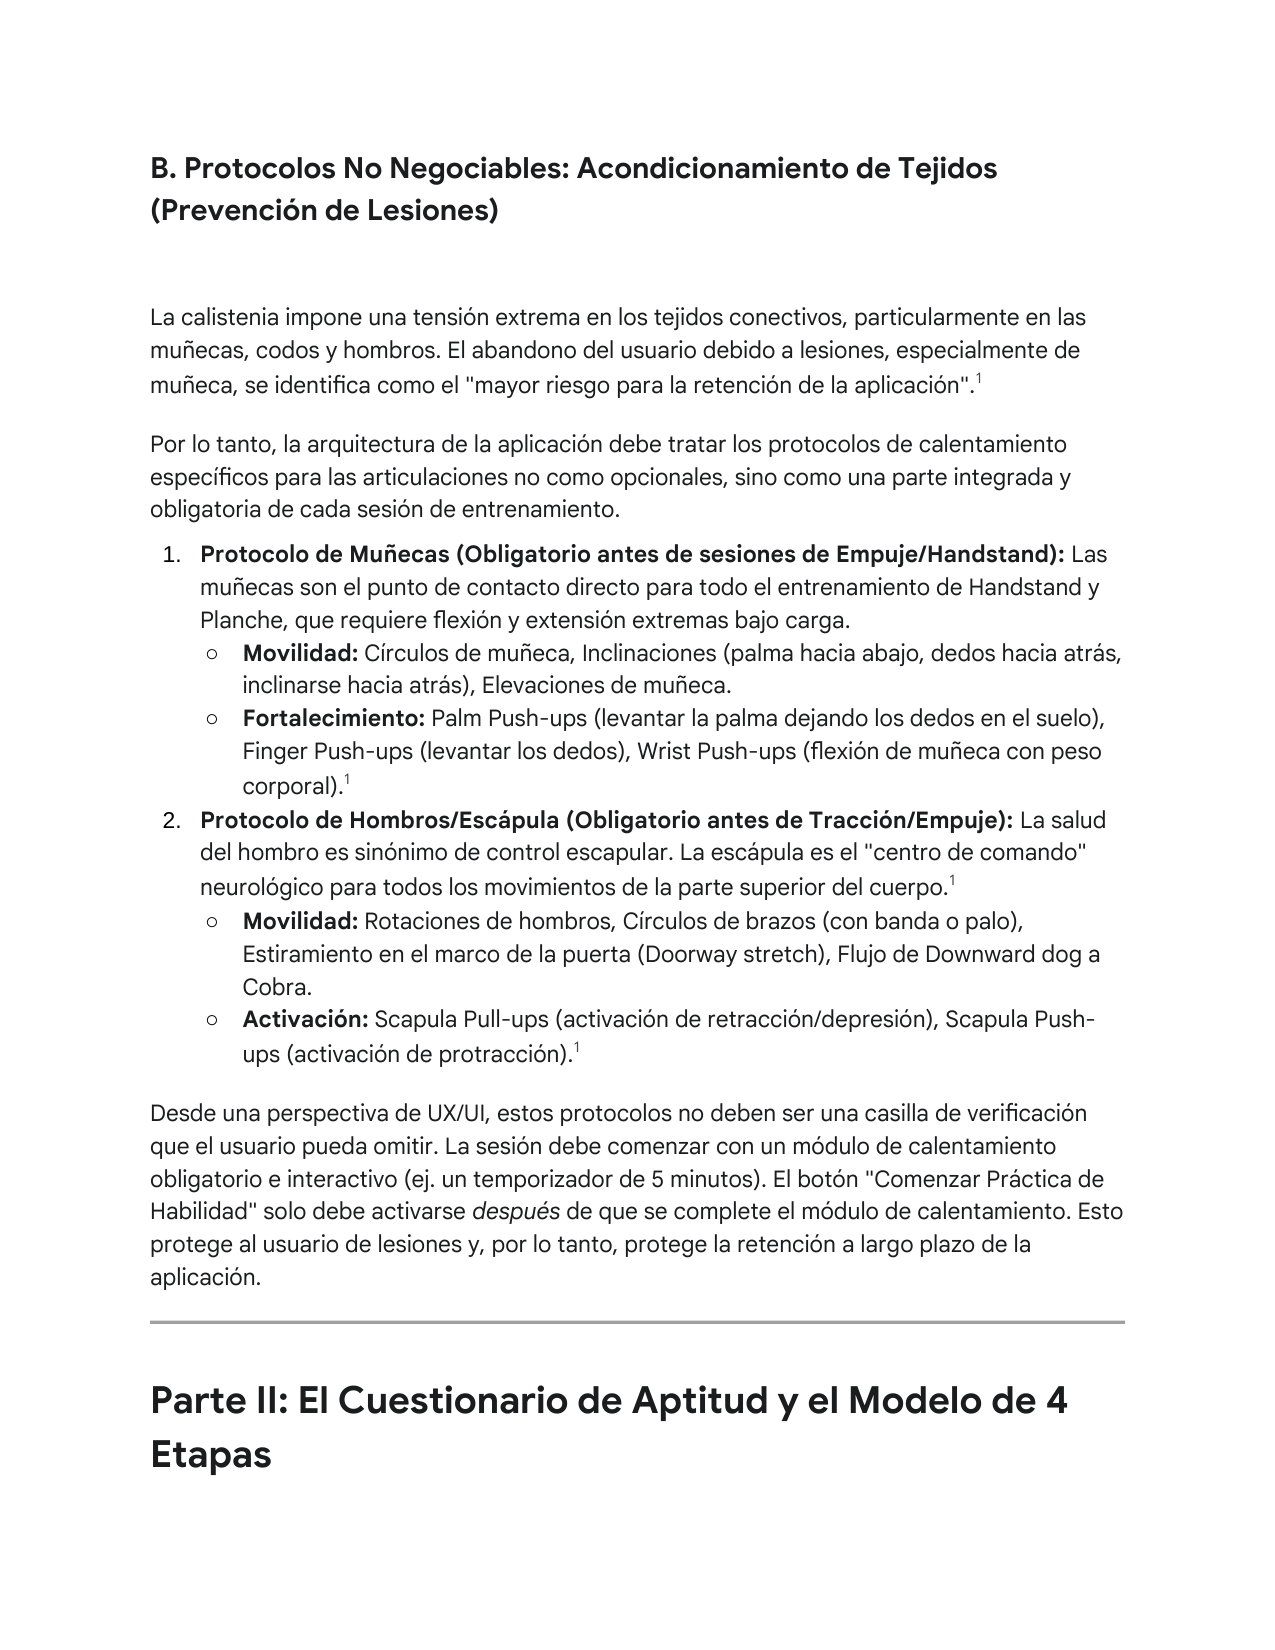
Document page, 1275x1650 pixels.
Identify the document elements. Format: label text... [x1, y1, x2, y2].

text La calistenia impone una tensión extrema en los tejidos conectivos, particularmente en las muñecas, codos y hombros. El abandono del usuario debido a lesiones, especialmente de muñeca, se identifica como el "mayor riesgo para la retención de la aplicación".1 [150, 303, 1125, 401]
list Protocolo de Hombros/Escápula (Obligatorio antes de Tracción/Empuje): La salud del hombro es sinónimo de control escapular. La escápula es el "centro de comando" neurológico para todos los movimientos de la parte superior del cuerpo.1 [162, 806, 1125, 903]
list Fortalecimiento: Palm Push-ups (levantar la palma dejando los dedos en el suelo), Finger Push-ups (levantar los dedos), Wrist Push-ups (flexión de muñeca con peso corporal).1 [205, 704, 1125, 801]
text Desde una perspectiva de UX/UI, estos protocolos no deben ser una casilla de verificación que el usuario pueda omitir. La sesión debe comenzar con un módulo de calentamiento obligatorio e interactivo (ej. un temporizador de 5 minutos). El botón "Comenzar Práctica de Habilidad" solo debe activarse después de que se complete el módulo de calentamiento. Esto protege al usuario de lesiones y, por lo tanto, protege la retención a largo plazo de la aplicación. [150, 1099, 1125, 1292]
subtitle B. Protocolos No Negociables: Acondicionamiento de Tejidos (Prevención de Lesiones) [150, 150, 1125, 228]
list Movilidad: Círculos de muñeca, Inclinaciones (palma hacia abajo, dedos hacia atrás, inclinarse hacia atrás), Elevaciones de muñeca. [205, 639, 1125, 700]
list Movilidad: Rotaciones de hombros, Círculos de brazos (con banda o palo), Estiramiento en el marco de la puerta (Doorway stretch), Flujo de Downward dog a Cobra. [205, 907, 1125, 1002]
text Por lo tanto, la arquitectura de la aplicación debe tratar los protocolos de calentamiento específicos para las articulaciones no como opcionales, sino como una parte integrada y obligatoria de cada sesión de entrenamiento. [150, 430, 1125, 524]
list Protocolo de Muñecas (Obligatorio antes de sesiones de Empuje/Handstand): Las muñecas son el punto de contacto directo para todo el entrenamiento de Handstand y Planche, que requiere flexión y extensión extremas bajo carga. [162, 541, 1125, 635]
list Activación: Scapula Pull-ups (activación de retracción/depresión), Scapula Push-ups (activación de protracción).1 [205, 1006, 1125, 1070]
subtitle Parte II: El Cuestionario de Aptitud y el Modelo de 4 Etapas [150, 1377, 1125, 1478]
